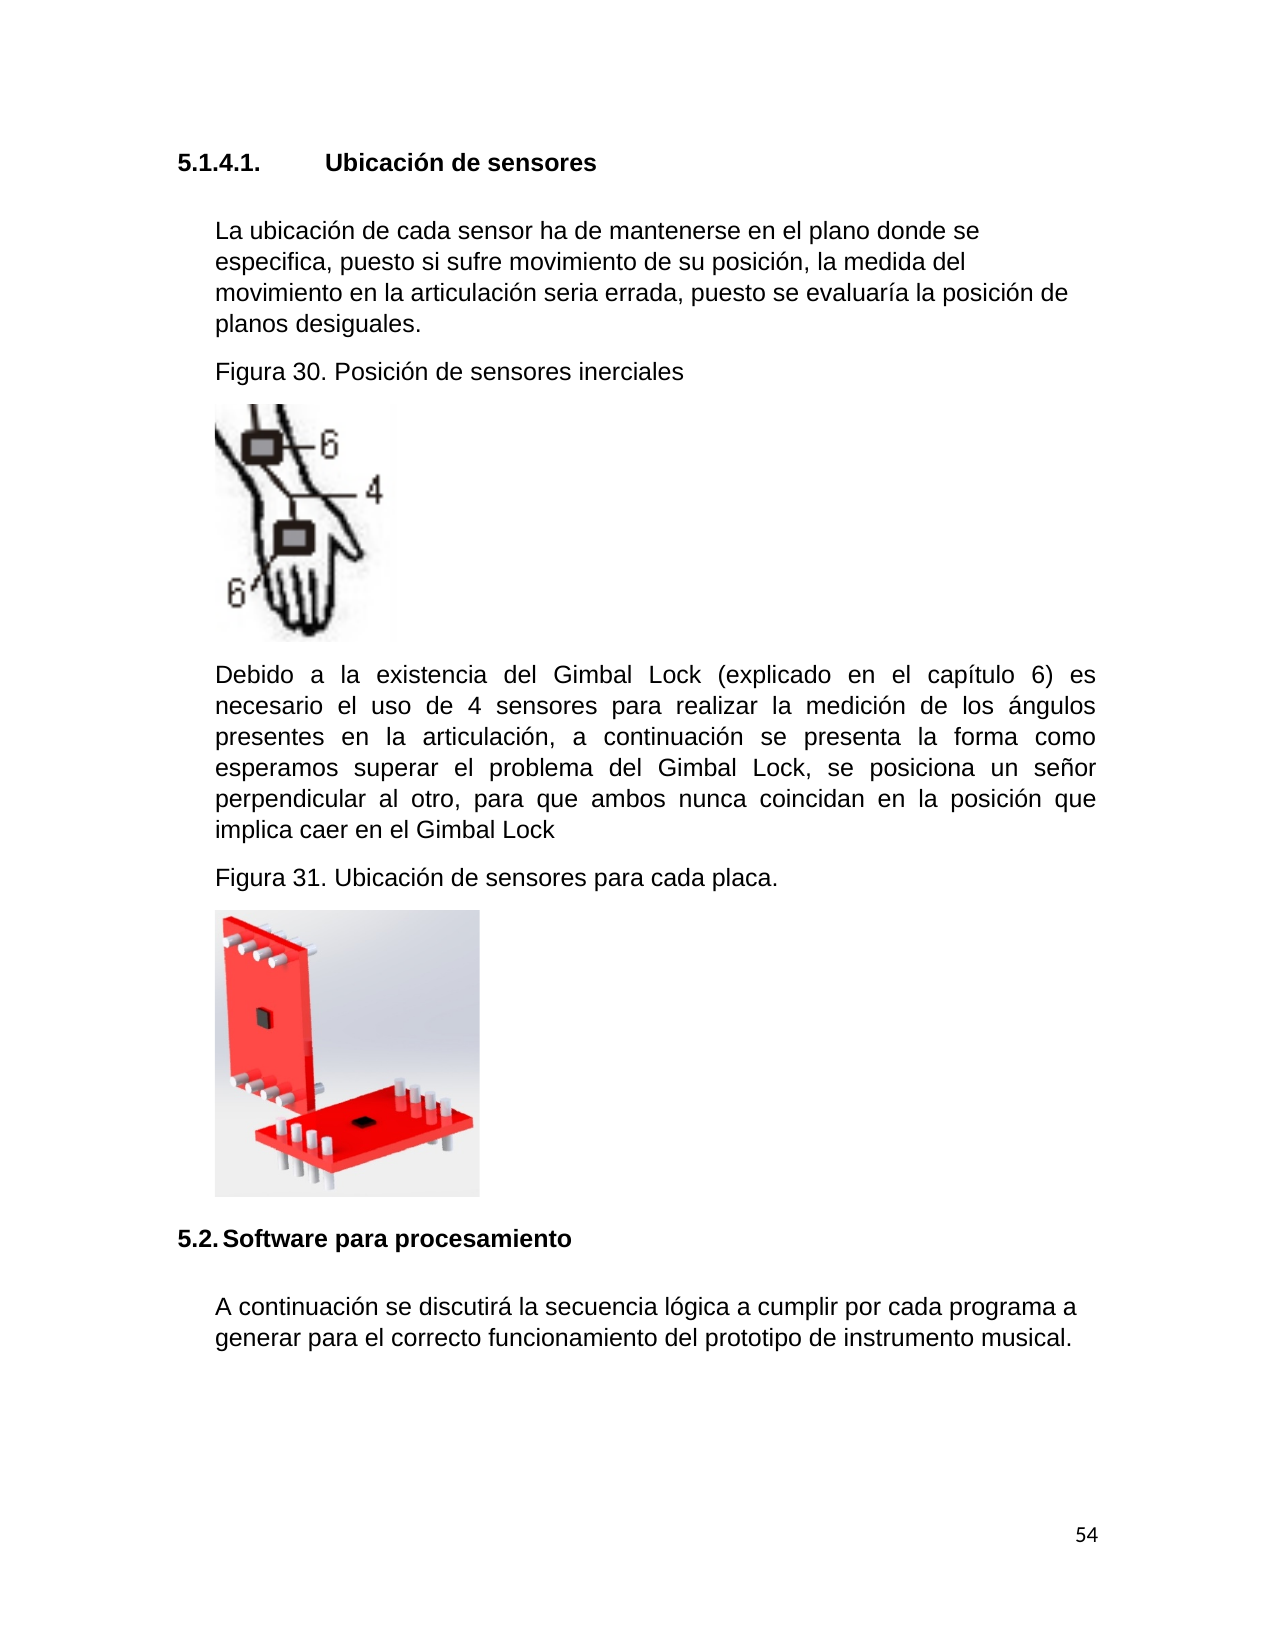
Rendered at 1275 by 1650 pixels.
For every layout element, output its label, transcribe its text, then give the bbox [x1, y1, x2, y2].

subtitle Ubicación de sensores [177, 148, 1098, 213]
text La ubicación de cada sensor ha de mantenerse en el plano donde se especifica, puesto si sufre movimiento de su posición, la medida del movimiento en la articulación seria errada, puesto se evaluaría la posición de planos desiguales. [215, 216, 1098, 338]
picture [214, 404, 422, 642]
picture [214, 910, 480, 1197]
text A continuación se discutirá la secuencia lógica a cumplir por cada programa a generar para el correcto funcionamiento del prototipo de instrumento musical. [215, 1292, 1098, 1352]
text Debido a la existencia del Gimbal Lock (explicado en el capítulo 6) es necesario el uso de 4 sensores para realizar la medición de los ángulos presentes en la articulación, a continuación se presenta la forma como esperamos superar el problema del Gimbal Lock, se posiciona un señor perpendicular al otro, para que ambos nunca coincidan en la posición que implica caer en el Gimbal Lock [215, 660, 1098, 844]
text Figura 30. Posición de sensores inerciales [215, 357, 1098, 385]
subtitle Software para procesamiento [177, 1224, 1098, 1289]
text Figura 31. Ubicación de sensores para cada placa. [215, 863, 1098, 892]
